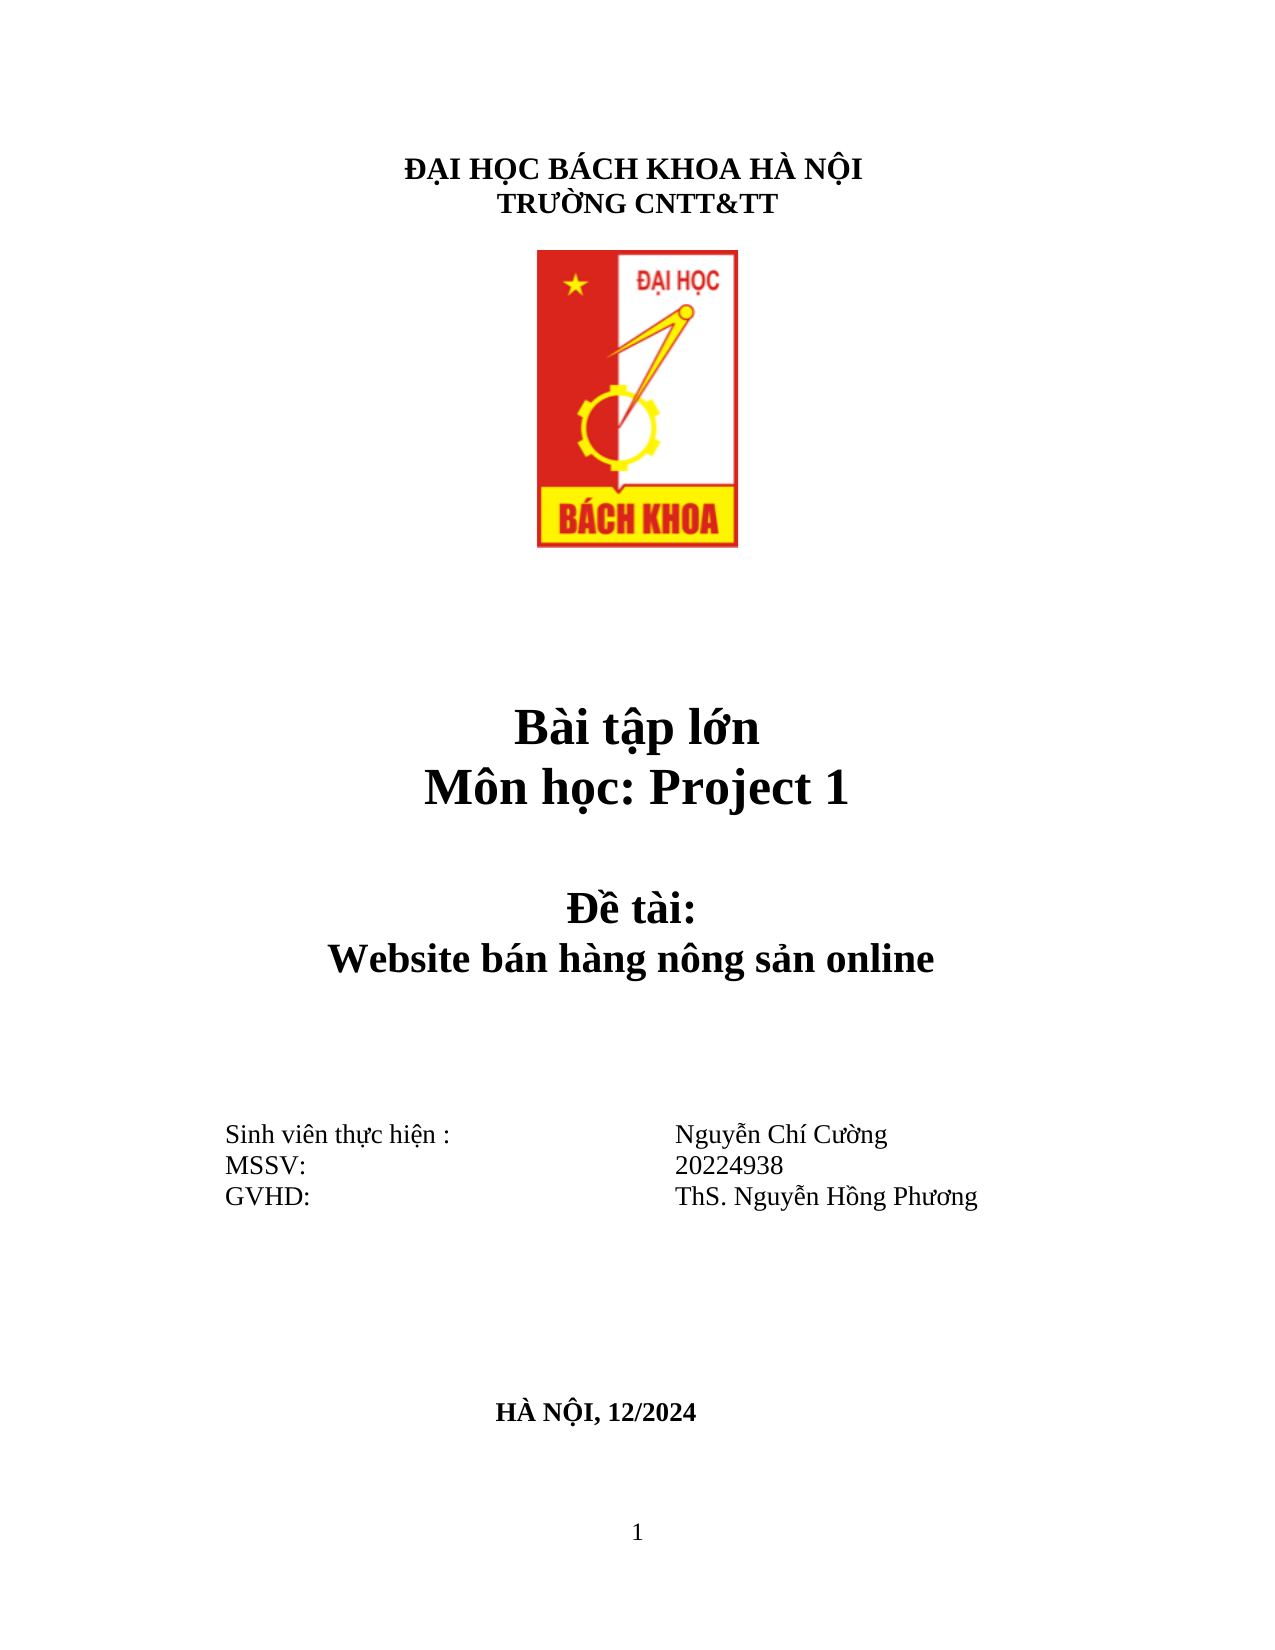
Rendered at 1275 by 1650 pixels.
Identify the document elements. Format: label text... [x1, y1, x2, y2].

text ĐẠI HỌC BÁCH KHOA HÀ NỘI [150, 150, 1125, 186]
text MSSV: 20224938 [150, 1149, 1125, 1180]
text GVHD: ThS. Nguyễn Hồng Phương [150, 1180, 1125, 1211]
picture [536, 250, 739, 548]
text TRƯỜNG CNTT&TT [150, 186, 1125, 219]
text Môn học: Project 1 [150, 756, 1125, 816]
text Sinh viên thực hiện : Nguyễn Chí Cường [150, 1118, 1125, 1149]
table_header HÀ NỘI, 12/2024 [150, 1243, 1086, 1427]
text Đề tài: [150, 881, 1125, 933]
text Website bán hàng nông sản online [150, 933, 1125, 981]
text Bài tập lớn [150, 696, 1125, 756]
